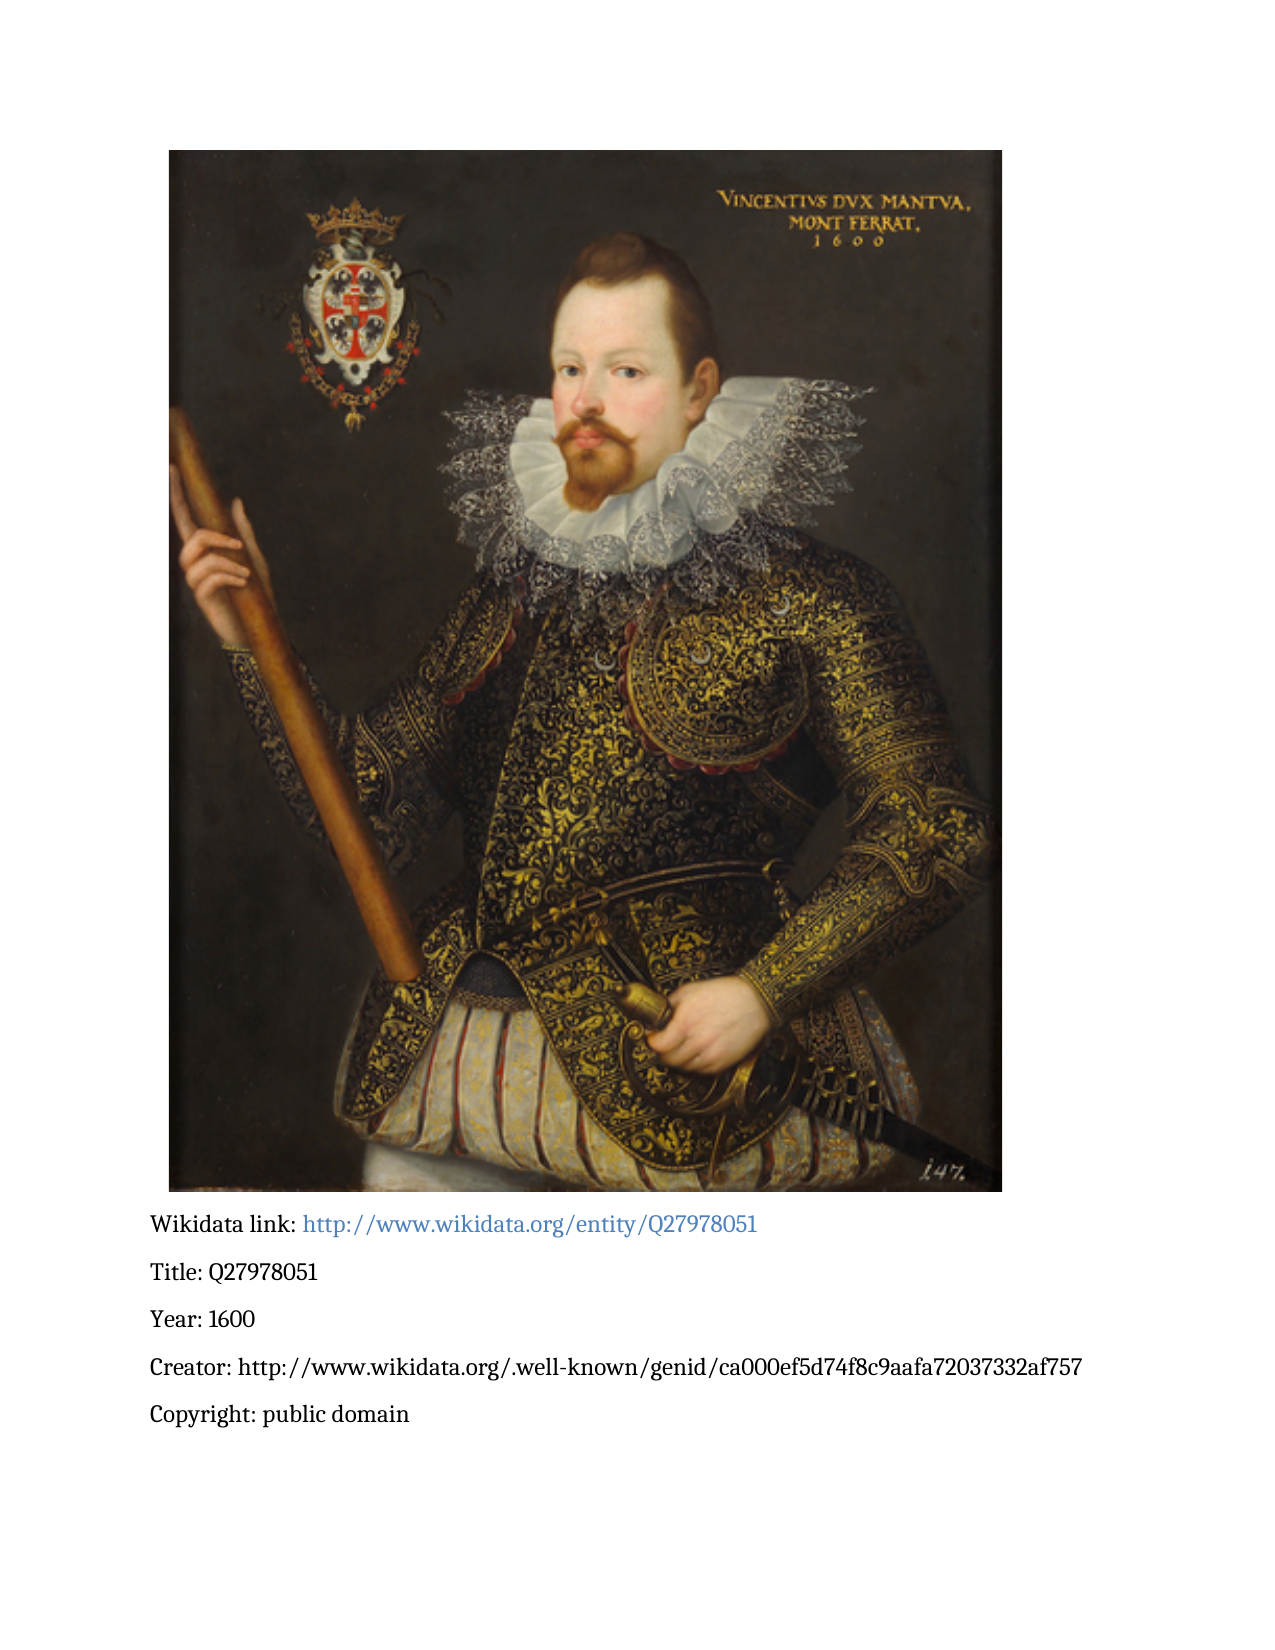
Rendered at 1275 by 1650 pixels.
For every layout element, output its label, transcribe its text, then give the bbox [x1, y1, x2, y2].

text Title: Q27978051 [150, 1258, 1125, 1287]
text Wikidata link: http://www.wikidata.org/entity/Q27978051 [150, 1210, 1125, 1239]
text Year: 1600 [150, 1305, 1125, 1334]
picture [168, 150, 1003, 1192]
text Creator: http://www.wikidata.org/.well-known/genid/ca000ef5d74f8c9aafa72037332af757 [150, 1353, 1125, 1382]
text Copyright: public domain [150, 1400, 1125, 1429]
